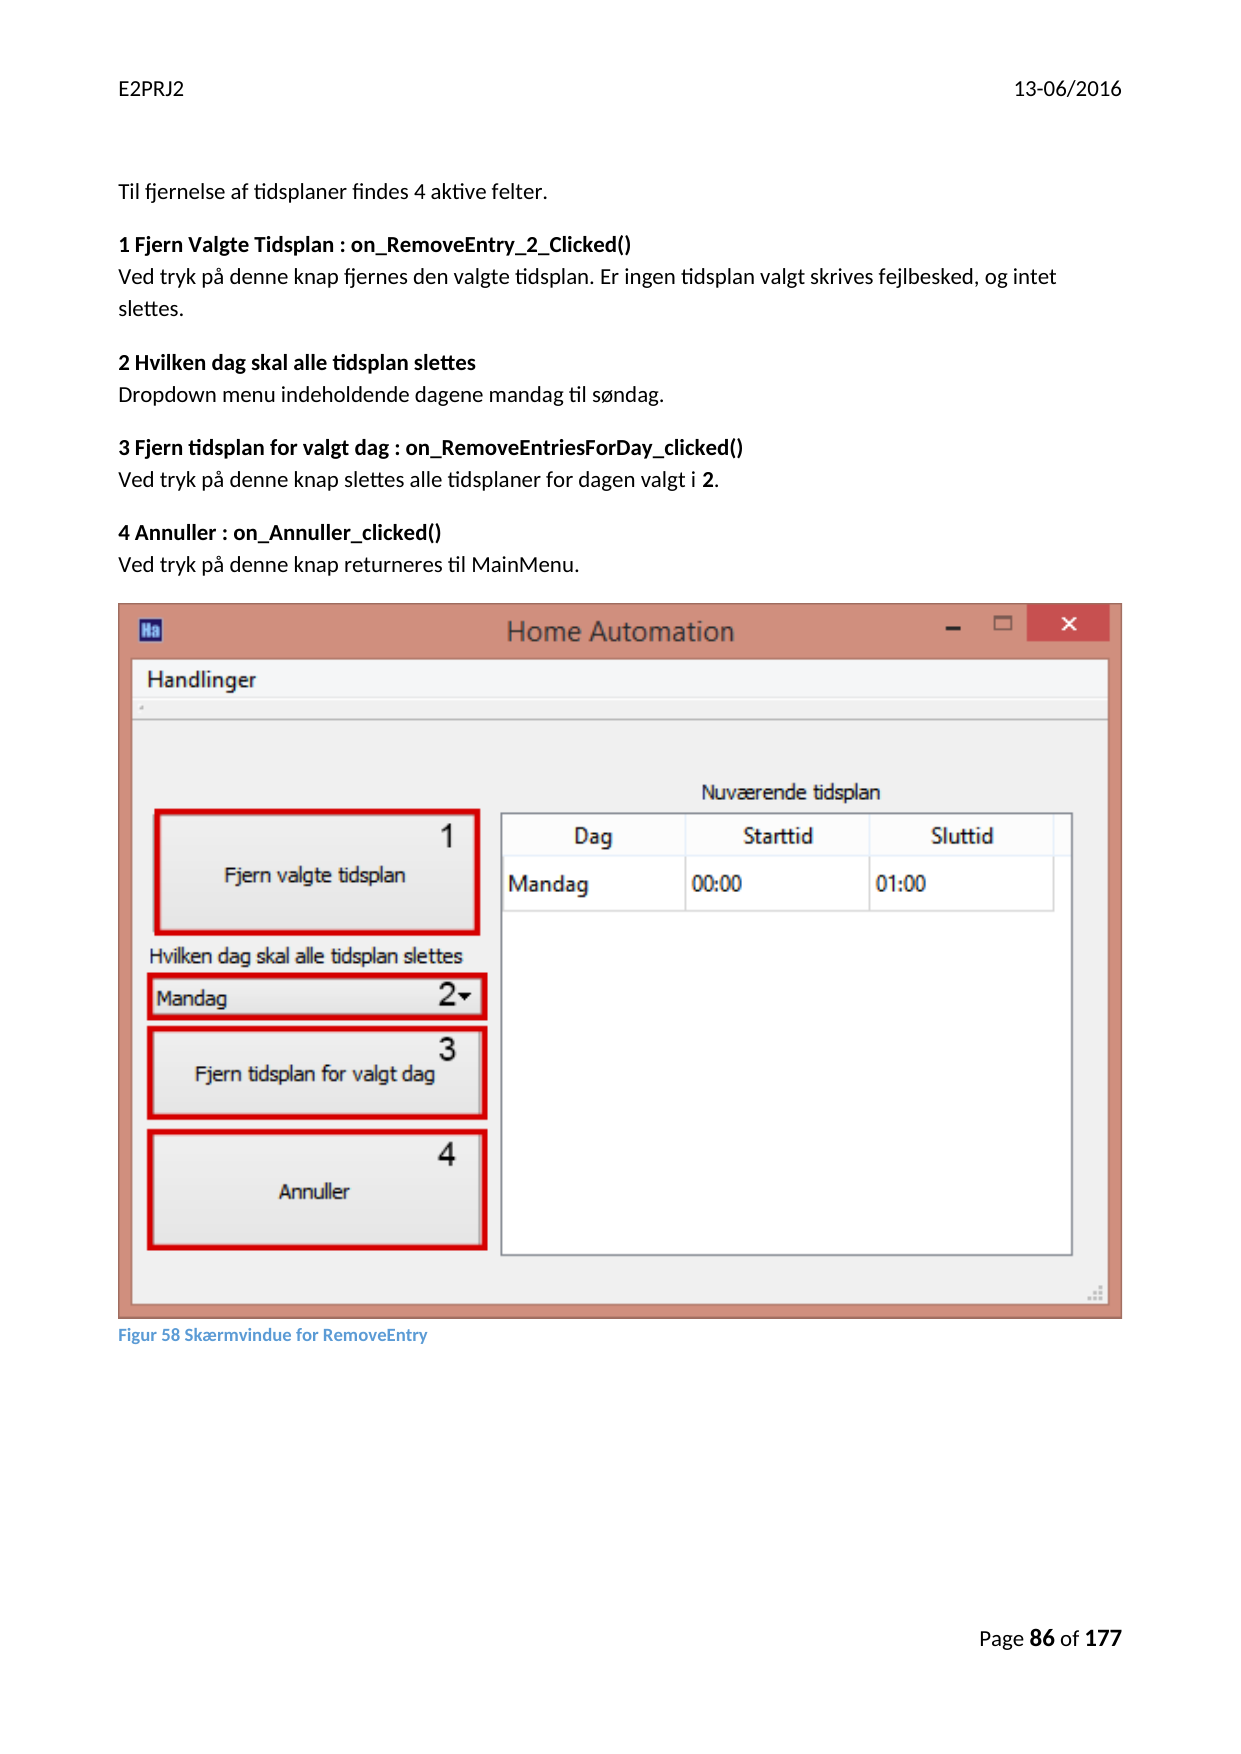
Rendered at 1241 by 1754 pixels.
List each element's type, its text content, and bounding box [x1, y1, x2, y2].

text 4 Annuller : on_Annuller_clicked() Ved tryk på denne knap returneres til MainMenu. [118, 518, 1122, 578]
text 3 Fjern tidsplan for valgt dag : on_RemoveEntriesForDay_clicked() Ved tryk på denne knap slettes alle tidsplaner for dagen valgt i 2. [118, 433, 1122, 493]
text 2 Hvilken dag skal alle tidsplan slettes Dropdown menu indeholdende dagene mandag til søndag. [118, 348, 1122, 408]
picture [118, 603, 1123, 1319]
text 1 Fjern Valgte Tidsplan : on_RemoveEntry_2_Clicked() Ved tryk på denne knap fjernes den valgte tidsplan. Er ingen tidsplan valgt skrives fejlbesked, og intet slettes. [118, 230, 1122, 323]
text Til fjernelse af tidsplaner findes 4 aktive felter. [118, 177, 1122, 205]
